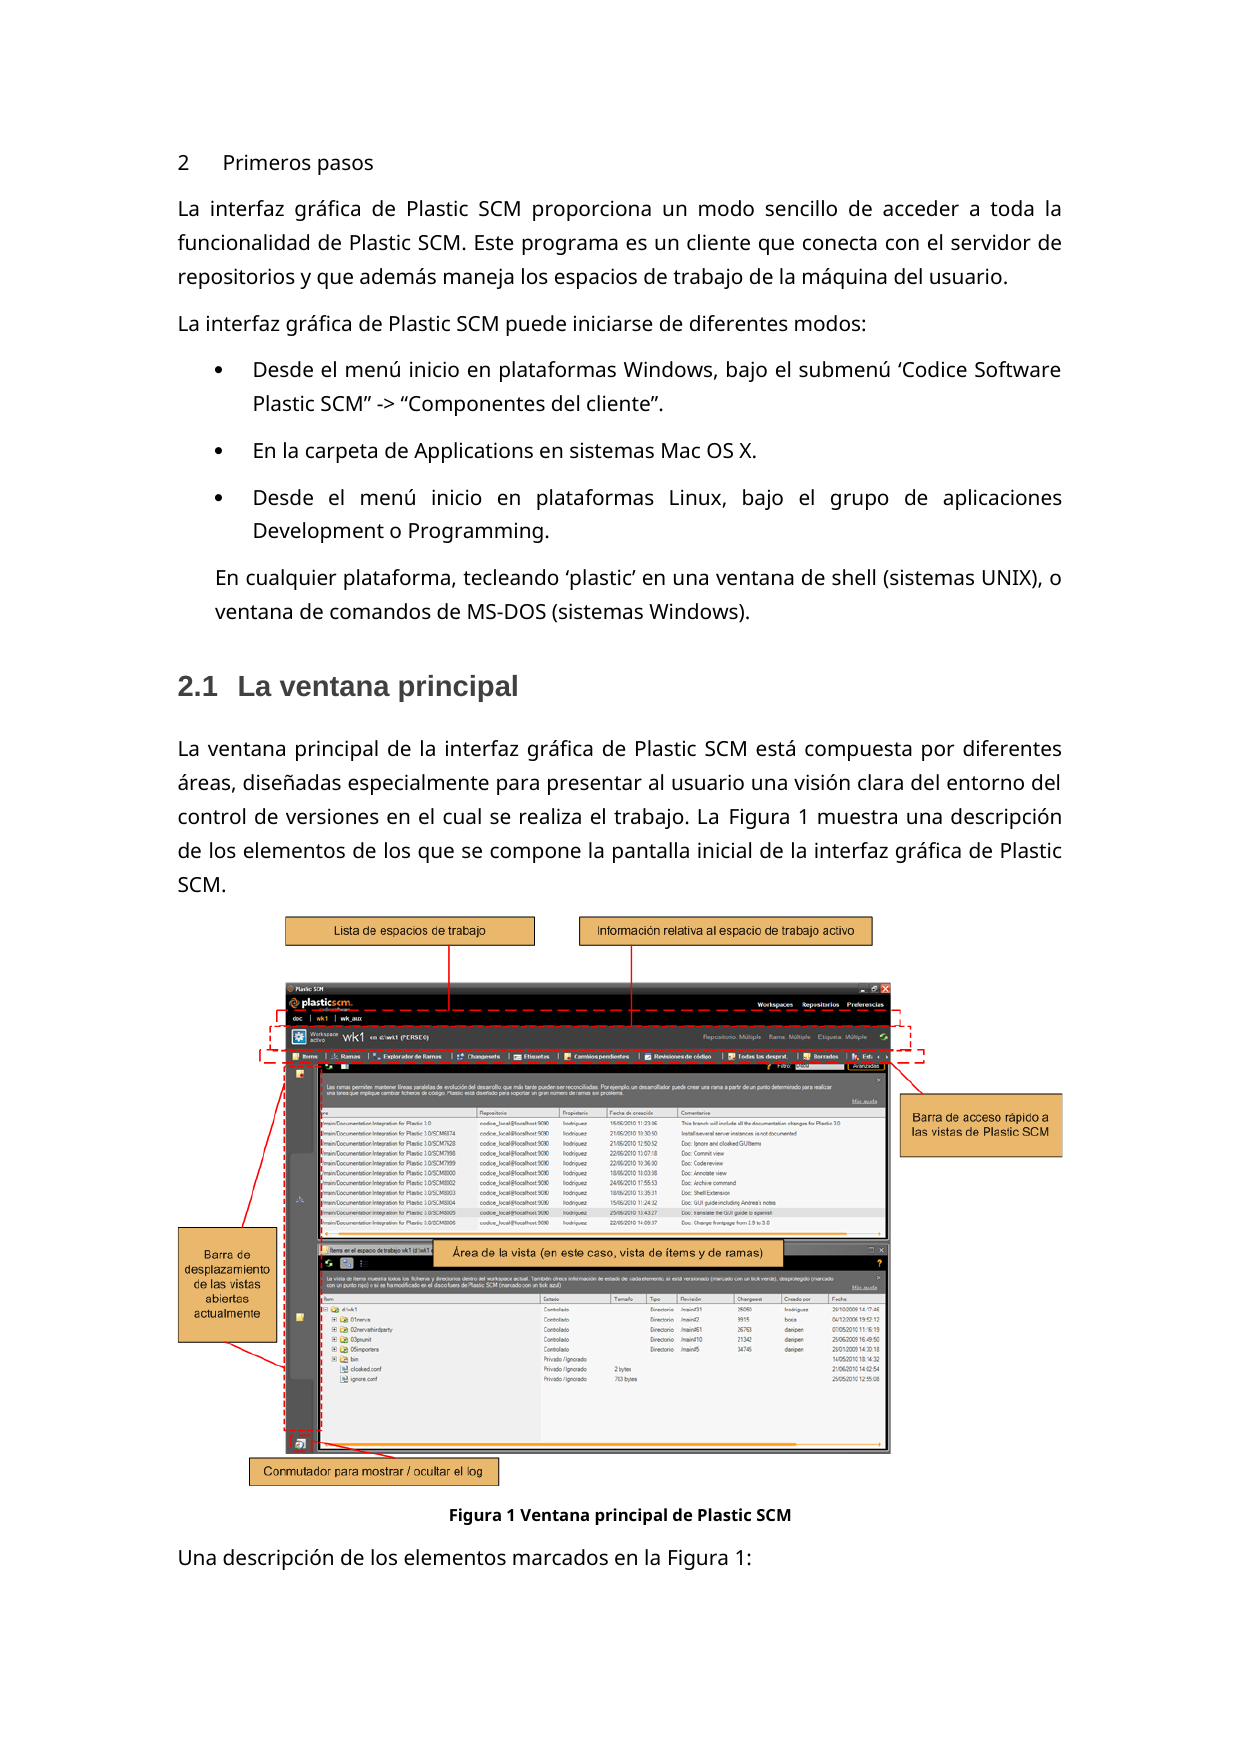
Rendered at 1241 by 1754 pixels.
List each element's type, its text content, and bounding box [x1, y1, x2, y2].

picture [177, 916, 1063, 1486]
list Desde el menú inicio en plataformas Windows, bajo el submenú ‘Codice Software Plastic SCM” -> “Componentes del cliente”. [215, 355, 1063, 418]
subtitle La ventana principal [177, 669, 1063, 702]
text Una descripción de los elementos marcados en la Figura 1: [177, 1543, 1063, 1572]
text La interfaz gráfica de Plastic SCM proporciona un modo sencillo de acceder a toda la funcionalidad de Plastic SCM. Este programa es un cliente que conecta con el servidor de repositorios y que además maneja los espacios de trabajo de la máquina del usuario. [177, 194, 1063, 291]
subtitle Primeros pasos [177, 148, 1063, 176]
list En la carpeta de Applications en sistemas Mac OS X. [215, 436, 1063, 464]
list Desde el menú inicio en plataformas Linux, bajo el grupo de aplicaciones Development o Programming. [215, 483, 1063, 545]
text La interfaz gráfica de Plastic SCM puede iniciarse de diferentes modos: [177, 309, 1063, 337]
text La ventana principal de la interfaz gráfica de Plastic SCM está compuesta por diferentes áreas, diseñadas especialmente para presentar al usuario una visión clara del entorno del control de versiones en el cual se realiza el trabajo. La Figura 1 muestra una descripción de los elementos de los que se compone la pantalla inicial de la interfaz gráfica de Plastic SCM. [177, 734, 1063, 899]
text En cualquier plataforma, tecleando ‘plastic’ en una ventana de shell (sistemas UNIX), o ventana de comandos de MS-DOS (sistemas Windows). [215, 563, 1063, 626]
text Figura 1 Ventana principal de Plastic SCM [177, 1504, 1063, 1526]
